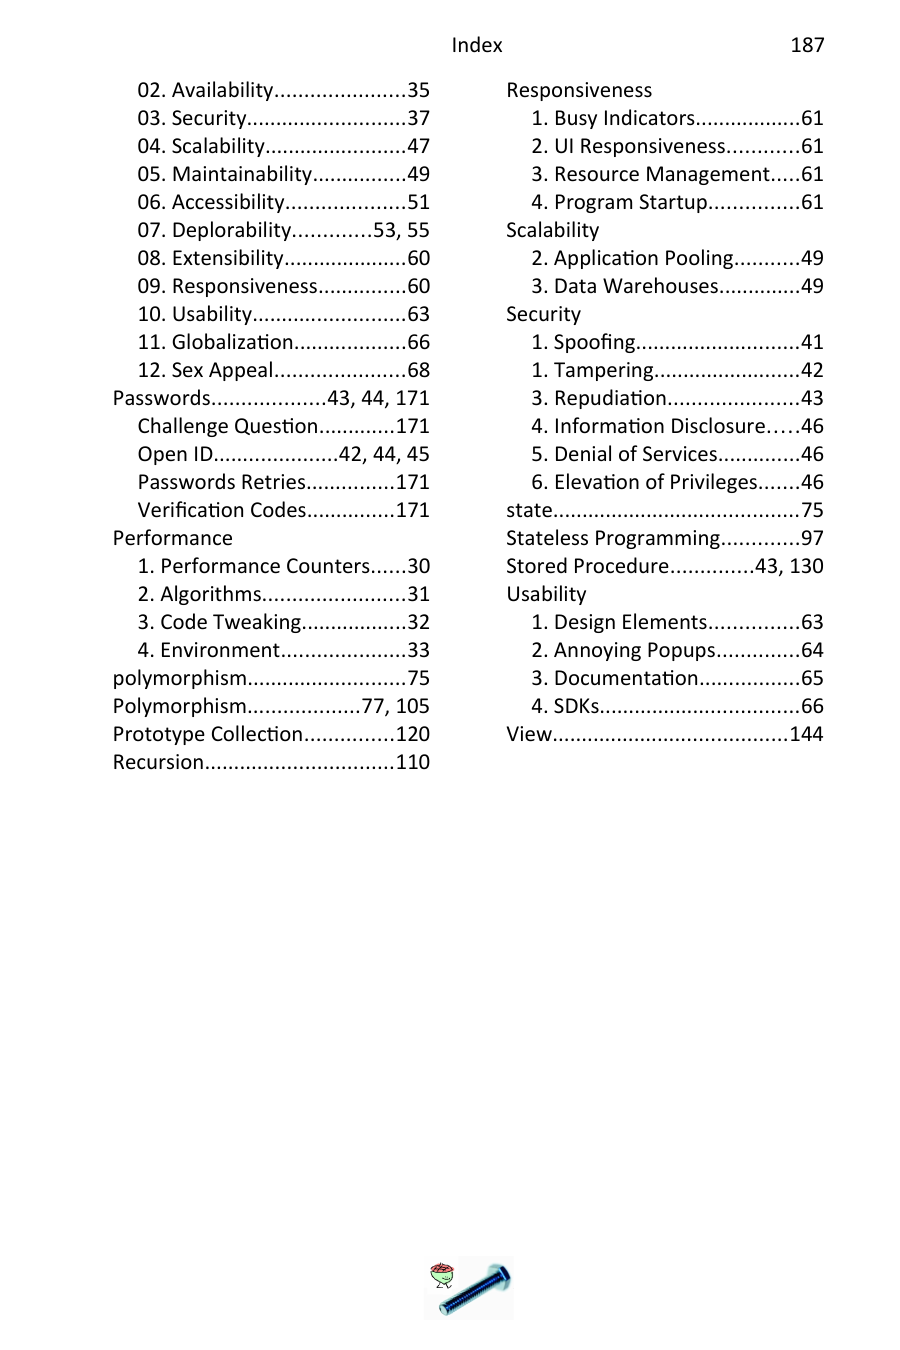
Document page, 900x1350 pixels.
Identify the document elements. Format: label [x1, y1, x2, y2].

picture [423, 1256, 514, 1320]
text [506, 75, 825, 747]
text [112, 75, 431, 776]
